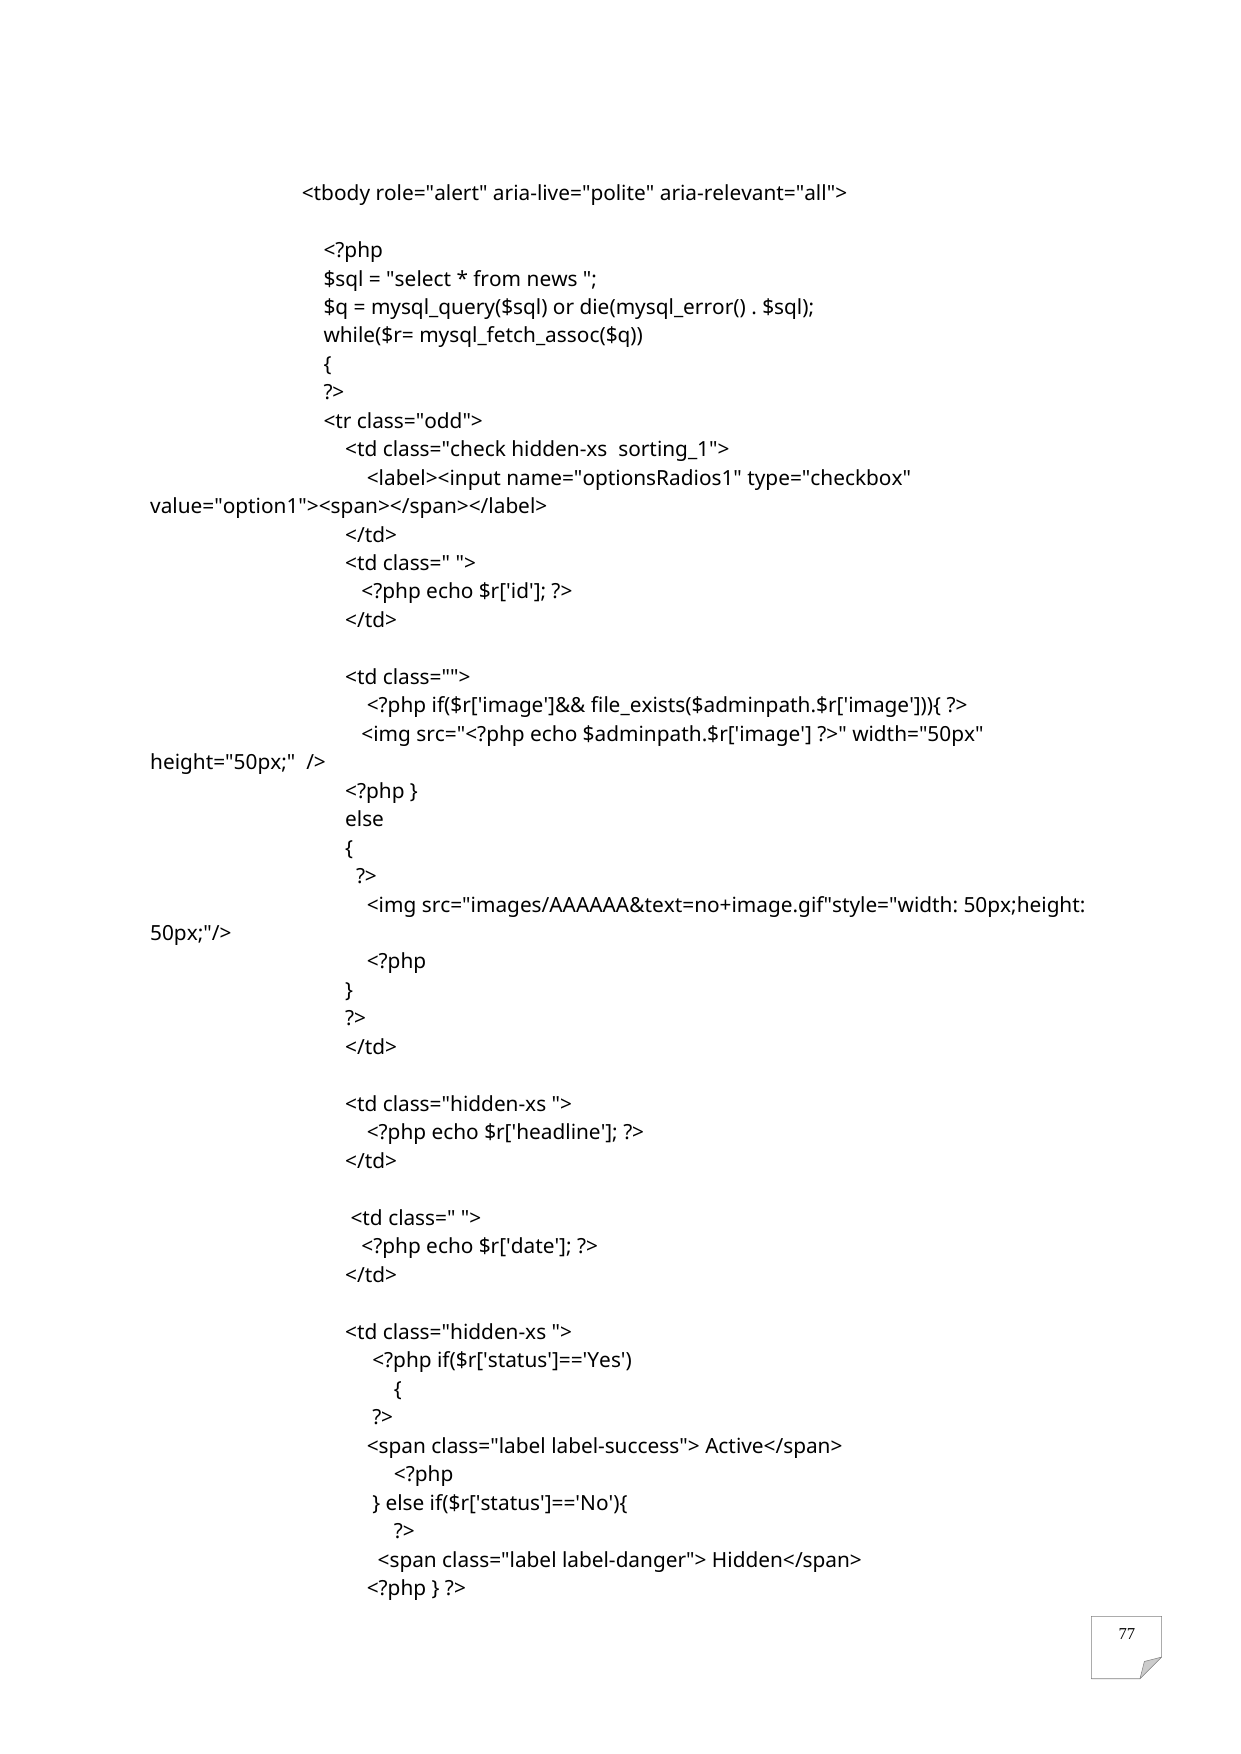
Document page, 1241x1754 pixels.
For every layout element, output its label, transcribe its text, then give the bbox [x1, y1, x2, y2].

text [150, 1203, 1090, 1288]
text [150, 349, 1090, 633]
text $q = mysql_query($sql) or die(mysql_error() . $sql); [150, 292, 1090, 321]
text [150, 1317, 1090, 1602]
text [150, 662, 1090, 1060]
text $sql = "select * from news "; [150, 264, 1090, 292]
text while($r= mysql_fetch_assoc($q)) [150, 321, 1090, 349]
text <tbody role="alert" aria-live="polite" aria-relevant="all"> [150, 178, 1090, 207]
text <?php [150, 235, 1090, 264]
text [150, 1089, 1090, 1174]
